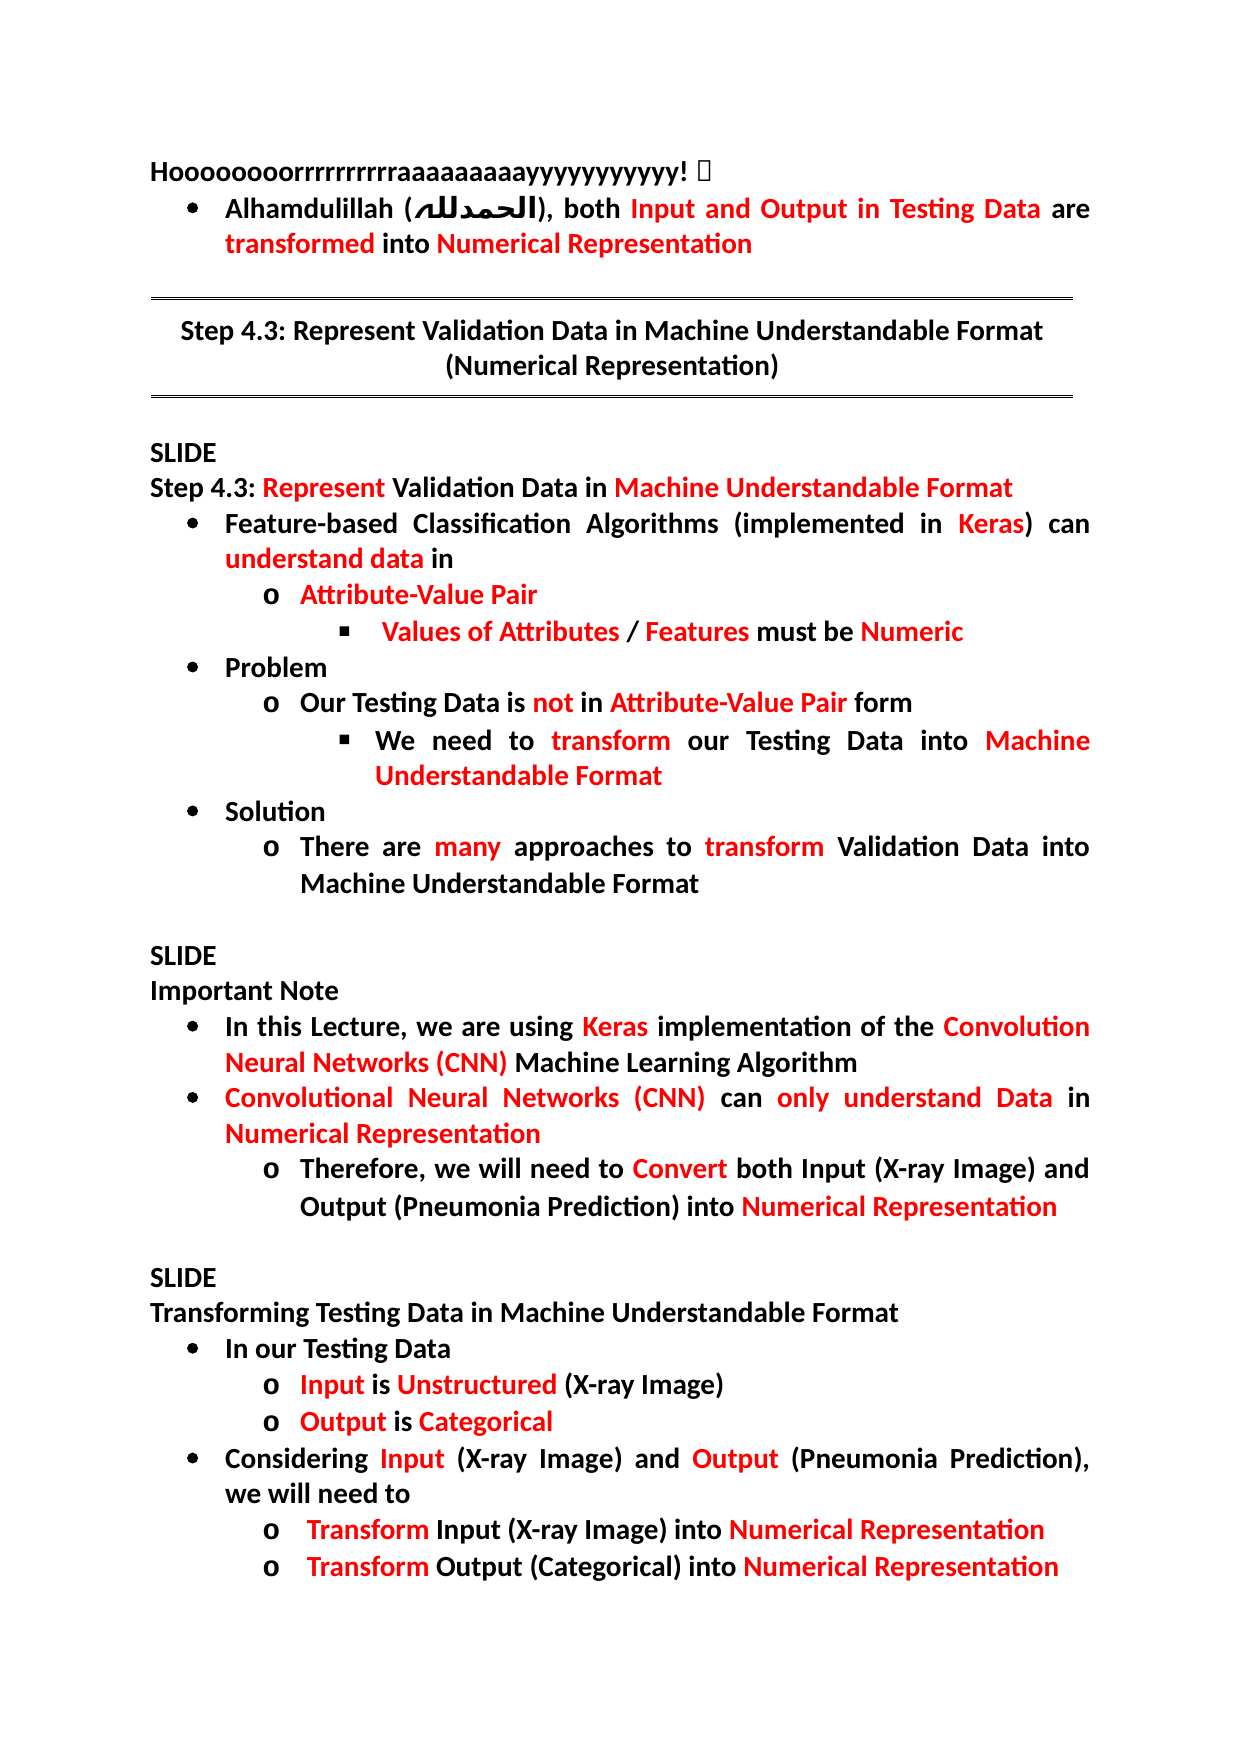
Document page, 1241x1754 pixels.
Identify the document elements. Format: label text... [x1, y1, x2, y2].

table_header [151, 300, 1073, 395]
list Output is Categorical [262, 1403, 1090, 1440]
list Alhamdulillah (الحمدللہ), both Input and Output in Testing Data are transformed into Numerical Representation [187, 190, 1090, 261]
text Hoooooooorrrrrrrrrraaaaaaaaayyyyyyyyyyy! 🚩 [150, 150, 1090, 190]
list There are many approaches to transform Validation Data into Machine Understandable Format [262, 828, 1090, 901]
text Step 4.3: Represent Validation Data in Machine Understandable Format [150, 469, 1090, 505]
list Feature-based Classification Algorithms (implemented in Keras) can understand data in [187, 505, 1090, 576]
list Our Testing Data is not in Attribute-Value Pair form [262, 684, 1090, 722]
list In this Lecture, we are using Keras implementation of the Convolution Neural Networks (CNN) Machine Learning Algorithm [187, 1008, 1090, 1079]
list Considering Input (X-ray Image) and Output (Pneumonia Prediction), we will need to [187, 1440, 1090, 1511]
list Transform Output (Categorical) into Numerical Representation [262, 1548, 1090, 1585]
text Transforming Testing Data in Machine Understandable Format [150, 1294, 1090, 1330]
list Solution [187, 793, 1090, 828]
list Values of Attributes / Features must be Numeric [337, 613, 1090, 649]
list Transform Input (X-ray Image) into Numerical Representation [262, 1511, 1090, 1548]
list Problem [187, 649, 1090, 684]
list Attribute-Value Pair [262, 576, 1090, 613]
list We need to transform our Testing Data into Machine Understandable Format [337, 722, 1090, 793]
list In our Testing Data [187, 1330, 1090, 1366]
text SLIDE [150, 937, 1090, 972]
list Convolutional Neural Networks (CNN) can only understand Data in Numerical Representation [187, 1079, 1090, 1151]
text SLIDE [150, 1259, 1090, 1294]
text Important Note [150, 972, 1090, 1008]
text SLIDE [150, 434, 1090, 469]
list Therefore, we will need to Convert both Input (X-ray Image) and Output (Pneumonia Prediction) into Numerical Representation [262, 1151, 1090, 1223]
list Input is Unstructured (X-ray Image) [262, 1366, 1090, 1403]
